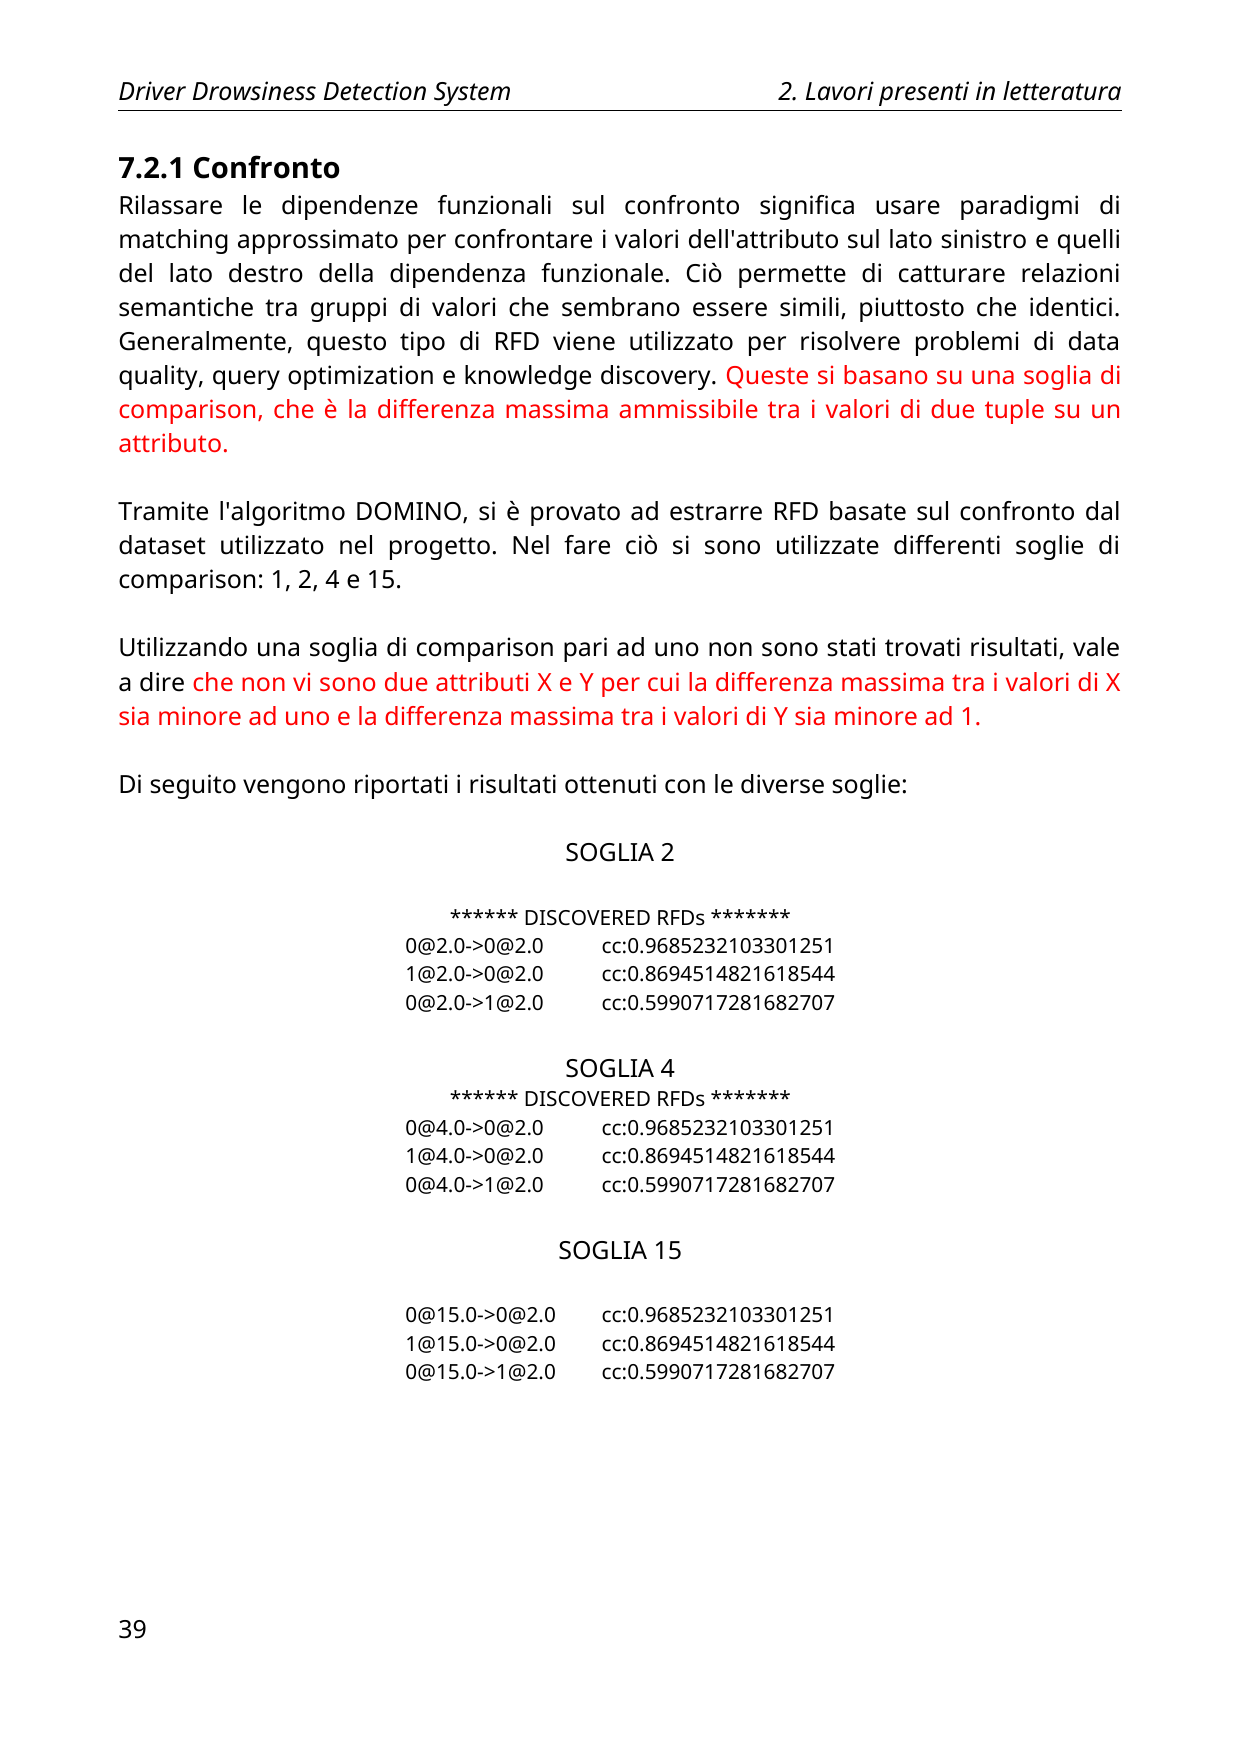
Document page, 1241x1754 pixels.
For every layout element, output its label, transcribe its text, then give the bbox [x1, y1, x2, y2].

text 1@2.0->0@2.0 cc:0.8694514821618544 [118, 959, 1122, 988]
text 0@2.0->0@2.0 cc:0.9685232103301251 [118, 931, 1122, 959]
text Tramite l'algoritmo DOMINO, si è provato ad estrarre RFD basate sul confronto dal dataset utilizzato nel progetto. Nel fare ciò si sono utilizzate differenti soglie di comparison: 1, 2, 4 e 15. [118, 494, 1122, 596]
text 0@4.0->0@2.0 cc:0.9685232103301251 [118, 1113, 1122, 1141]
subtitle 7.2.1 Confronto [118, 148, 1122, 187]
text SOGLIA 4 [118, 1050, 1122, 1084]
text Utilizzando una soglia di comparison pari ad uno non sono stati trovati risultati, vale a dire che non vi sono due attributi X e Y per cui la differenza massima tra i valori di X sia minore ad uno e la differenza massima tra i valori di Y sia minore ad 1. [118, 630, 1122, 732]
text 0@15.0->1@2.0 cc:0.5990717281682707 [118, 1357, 1122, 1386]
text ****** DISCOVERED RFDs ******* [118, 1084, 1122, 1113]
text 1@15.0->0@2.0 cc:0.8694514821618544 [118, 1329, 1122, 1357]
text 0@2.0->1@2.0 cc:0.5990717281682707 [118, 988, 1122, 1016]
text Rilassare le dipendenze funzionali sul confronto significa usare paradigmi di matching approssimato per confrontare i valori dell'attributo sul lato sinistro e quelli del lato destro della dipendenza funzionale. Ciò permette di catturare relazioni semantiche tra gruppi di valori che sembrano essere simili, piuttosto che identici. Generalmente, questo tipo di RFD viene utilizzato per risolvere problemi di data quality, query optimization e knowledge discovery. Queste si basano su una soglia di comparison, che è la differenza massima ammissibile tra i valori di due tuple su un attributo. [118, 187, 1122, 460]
text ****** DISCOVERED RFDs ******* [118, 903, 1122, 931]
text SOGLIA 2 [118, 834, 1122, 868]
text 0@4.0->1@2.0 cc:0.5990717281682707 [118, 1170, 1122, 1198]
text Di seguito vengono riportati i risultati ottenuti con le diverse soglie: [118, 766, 1122, 800]
text 1@4.0->0@2.0 cc:0.8694514821618544 [118, 1141, 1122, 1170]
text 0@15.0->0@2.0 cc:0.9685232103301251 [118, 1300, 1122, 1329]
text SOGLIA 15 [118, 1232, 1122, 1266]
